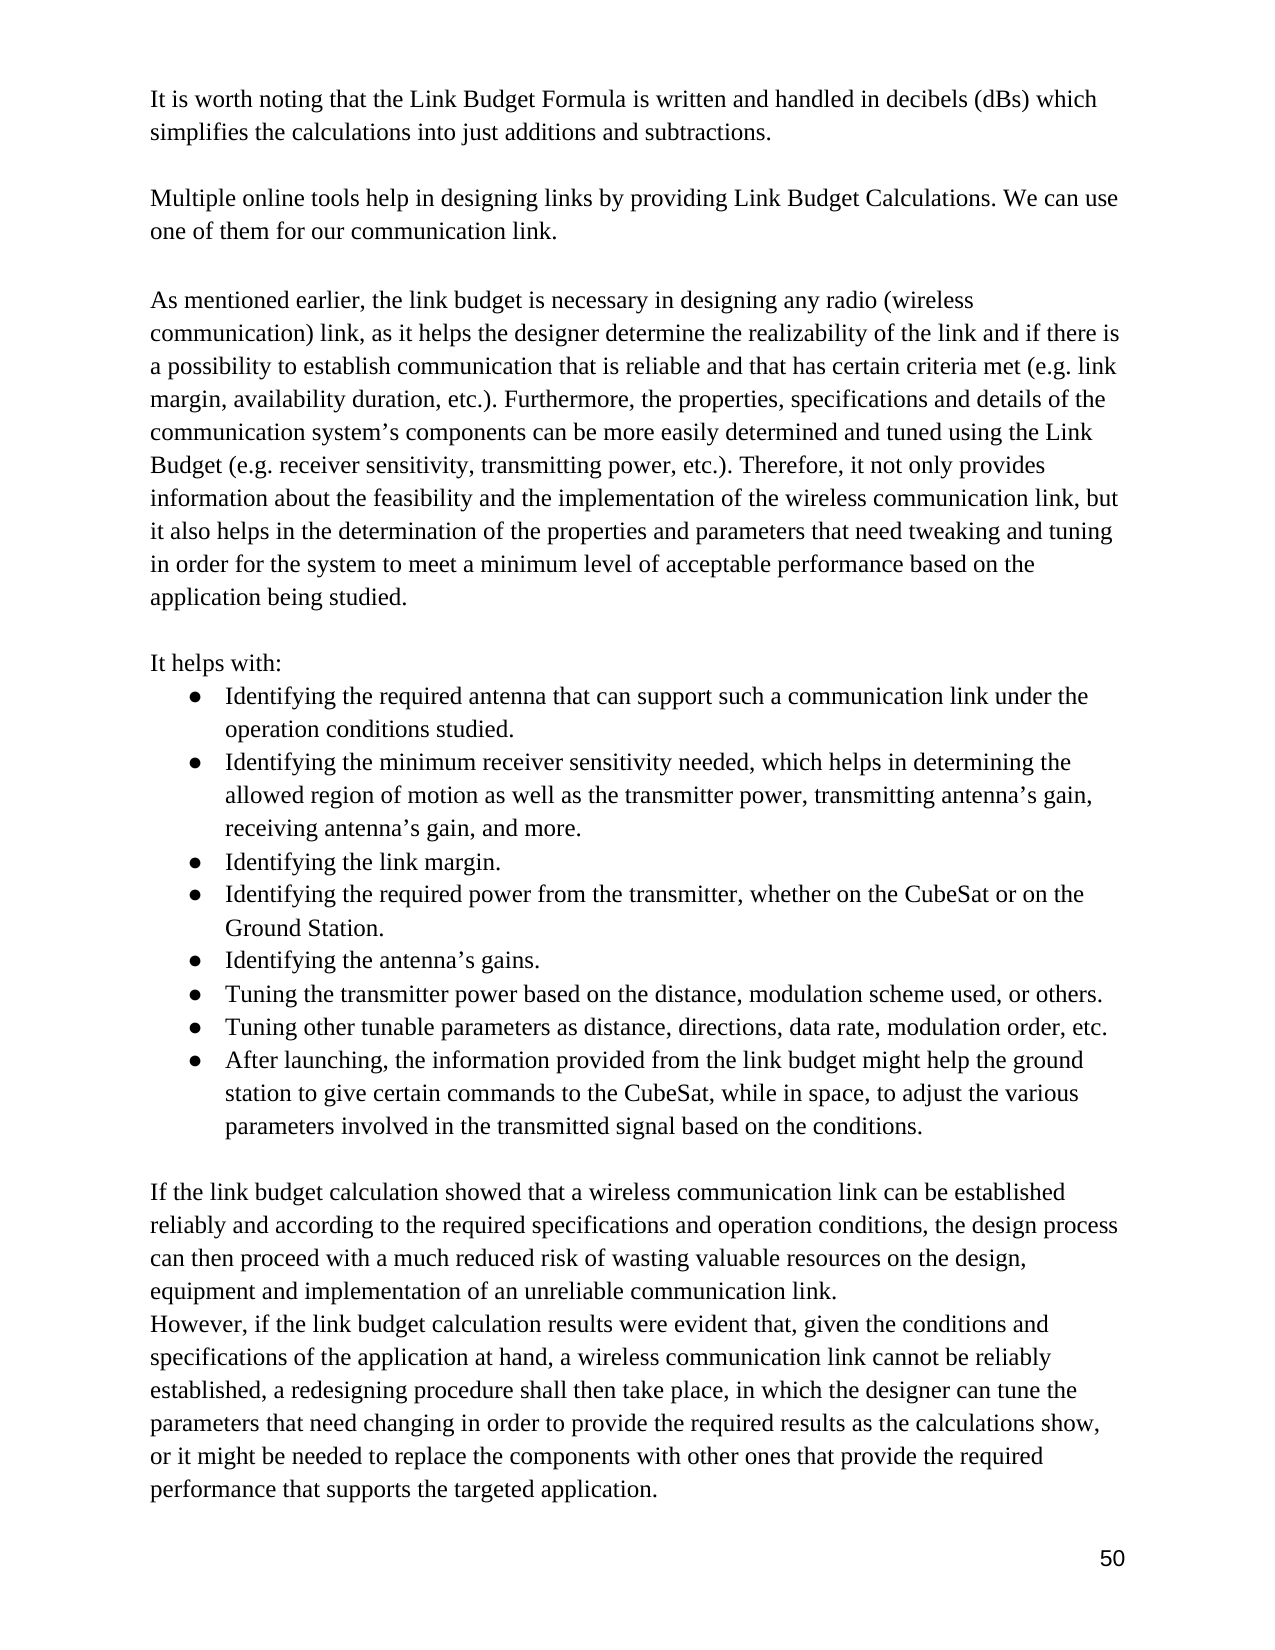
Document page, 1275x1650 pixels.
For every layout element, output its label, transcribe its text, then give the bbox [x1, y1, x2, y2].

text As mentioned earlier, the link budget is necessary in designing any radio (wireless communication) link, as it helps the designer determine the realizability of the link and if there is a possibility to establish communication that is reliable and that has certain criteria met (e.g. link margin, availability duration, etc.). Furthermore, the properties, specifications and details of the communication system’s components can be more easily determined and tuned using the Link Budget (e.g. receiver sensitivity, transmitting power, etc.). Therefore, it not only provides information about the feasibility and the implementation of the wireless communication link, but it also helps in the determination of the properties and parameters that need tweaking and tuning in order for the system to meet a minimum level of acceptable performance based on the application being studied. [150, 285, 1125, 611]
list After launching, the information provided from the link budget might help the ground station to give certain commands to the CubeSat, while in space, to adjust the various parameters involved in the transmitted signal based on the conditions. [187, 1045, 1125, 1139]
text However, if the link budget calculation results were evident that, given the conditions and specifications of the application at hand, a wireless communication link cannot be reliably established, a redesigning procedure shall then take place, in which the designer can tune the parameters that need changing in order to provide the required results as the calculations show, or it might be needed to replace the components with other ones that provide the required performance that supports the targeted application. [150, 1309, 1125, 1503]
text It is worth noting that the Link Budget Formula is written and handled in decibels (dBs) which simplifies the calculations into just additions and subtractions. [150, 84, 1125, 146]
list Tuning the transmitter power based on the distance, modulation scheme used, or others. [187, 979, 1125, 1007]
list Identifying the required power from the transmitter, whether on the CubeSat or on the Ground Station. [187, 879, 1125, 941]
list Identifying the minimum receiver sensitivity needed, which helps in determining the allowed region of motion as well as the transmitter power, transmitting antenna’s gain, receiving antenna’s gain, and more. [187, 747, 1125, 842]
list Identifying the antenna’s gains. [187, 946, 1125, 974]
list Tuning other tunable parameters as distance, directions, data rate, modulation order, etc. [187, 1012, 1125, 1040]
text Multiple online tools help in designing links by providing Link Budget Calculations. We can use one of them for our communication link. [150, 183, 1125, 245]
list Identifying the link margin. [187, 847, 1125, 875]
text If the link budget calculation showed that a wireless communication link can be established reliably and according to the required specifications and operation conditions, the design process can then proceed with a much reduced risk of wasting valuable resources on the design, equipment and implementation of an unreliable communication link. [150, 1177, 1125, 1304]
text It helps with: [150, 648, 1125, 677]
list Identifying the required antenna that can support such a communication link under the operation conditions studied. [187, 681, 1125, 743]
